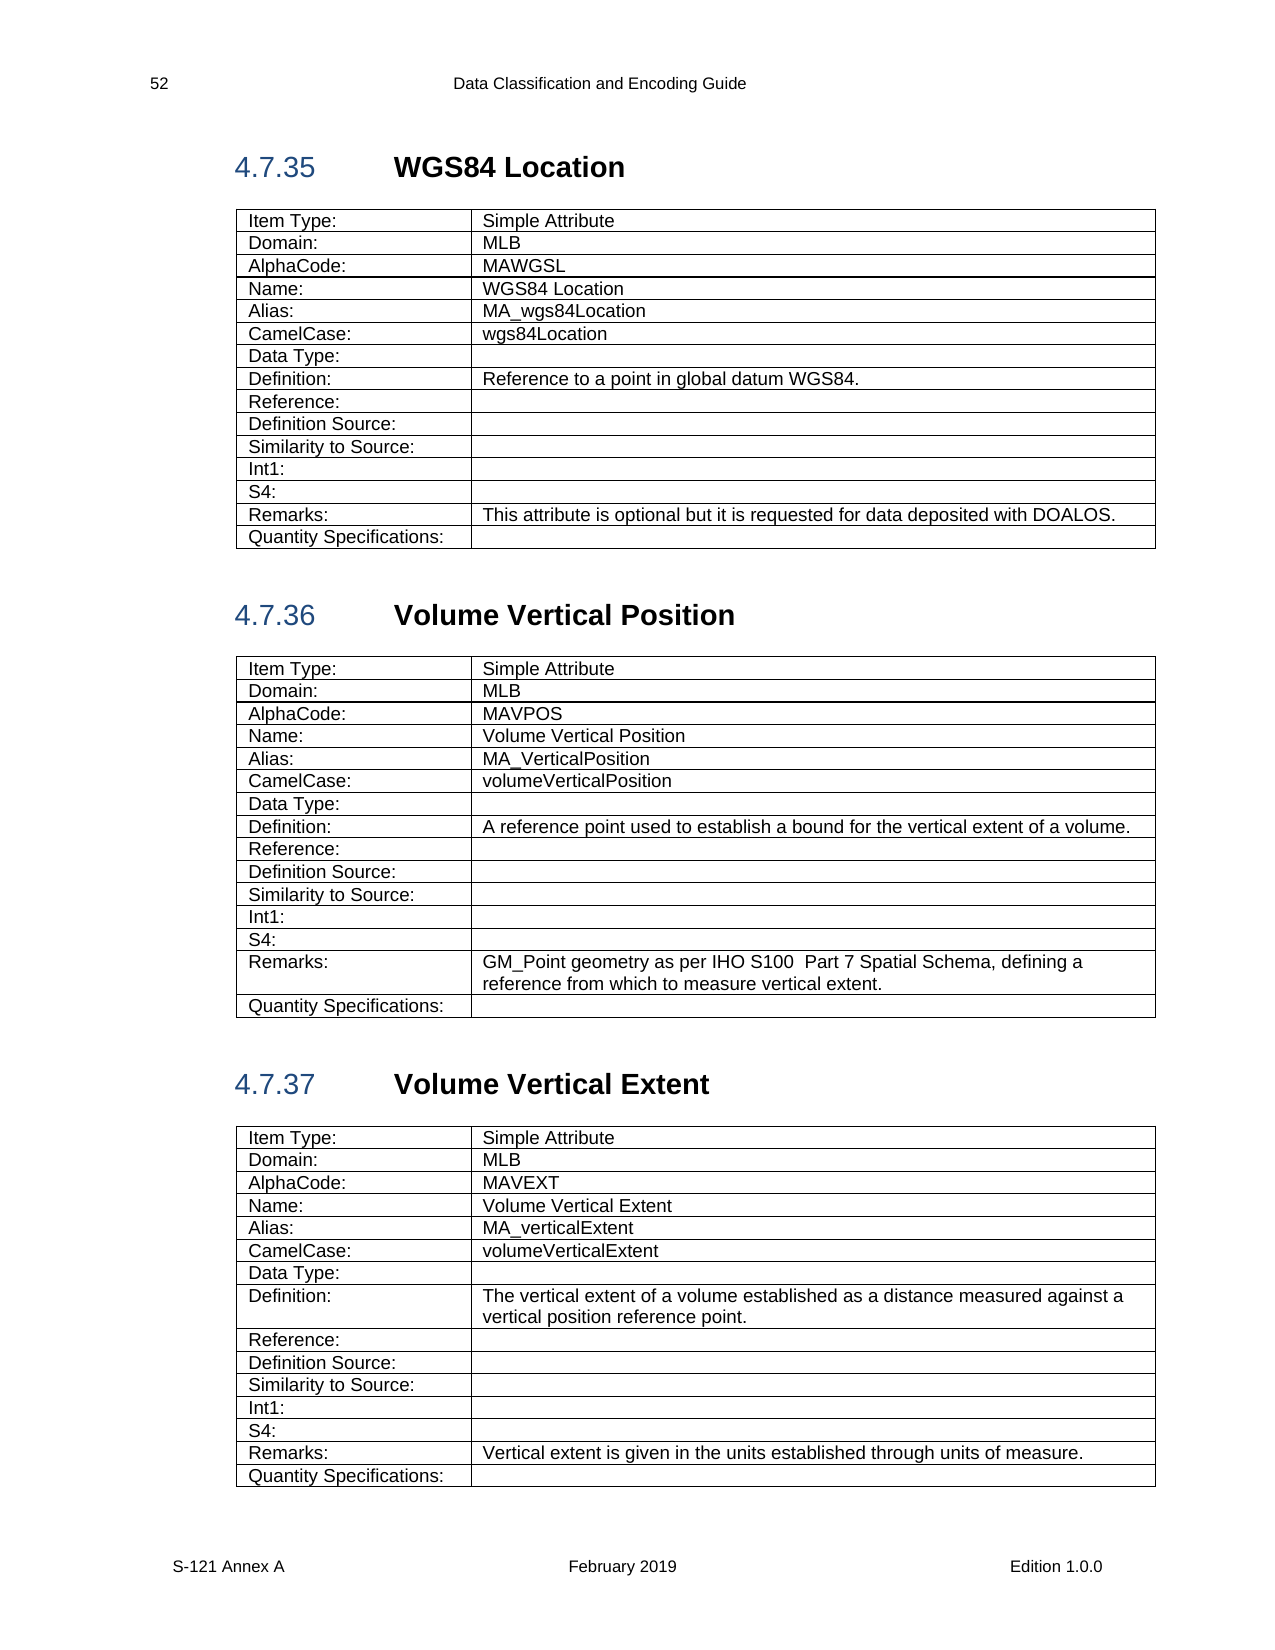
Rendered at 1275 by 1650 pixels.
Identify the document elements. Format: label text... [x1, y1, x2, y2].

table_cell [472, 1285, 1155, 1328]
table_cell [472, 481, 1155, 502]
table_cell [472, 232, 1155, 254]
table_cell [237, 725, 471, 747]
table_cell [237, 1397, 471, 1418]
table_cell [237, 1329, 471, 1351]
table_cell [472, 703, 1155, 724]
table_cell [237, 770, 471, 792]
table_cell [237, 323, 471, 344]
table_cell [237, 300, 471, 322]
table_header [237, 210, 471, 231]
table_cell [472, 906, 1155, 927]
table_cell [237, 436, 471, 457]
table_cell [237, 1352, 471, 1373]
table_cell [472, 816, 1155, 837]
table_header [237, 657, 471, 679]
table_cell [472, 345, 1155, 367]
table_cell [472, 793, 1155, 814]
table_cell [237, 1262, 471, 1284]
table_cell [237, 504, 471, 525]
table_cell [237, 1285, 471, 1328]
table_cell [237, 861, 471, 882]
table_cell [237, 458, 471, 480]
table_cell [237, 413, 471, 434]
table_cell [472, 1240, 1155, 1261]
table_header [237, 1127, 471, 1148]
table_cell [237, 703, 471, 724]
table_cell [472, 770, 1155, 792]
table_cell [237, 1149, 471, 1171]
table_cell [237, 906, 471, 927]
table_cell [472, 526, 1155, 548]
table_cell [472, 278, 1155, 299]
subtitle Volume Vertical Extent [234, 1067, 1125, 1101]
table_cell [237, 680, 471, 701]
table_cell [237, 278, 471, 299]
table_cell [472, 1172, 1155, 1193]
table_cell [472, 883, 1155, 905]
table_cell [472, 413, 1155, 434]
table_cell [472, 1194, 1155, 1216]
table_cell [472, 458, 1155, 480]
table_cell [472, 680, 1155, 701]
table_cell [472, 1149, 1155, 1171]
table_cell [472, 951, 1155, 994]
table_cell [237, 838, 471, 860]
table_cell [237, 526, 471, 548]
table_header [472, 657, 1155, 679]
subtitle WGS84 Location [234, 150, 1125, 183]
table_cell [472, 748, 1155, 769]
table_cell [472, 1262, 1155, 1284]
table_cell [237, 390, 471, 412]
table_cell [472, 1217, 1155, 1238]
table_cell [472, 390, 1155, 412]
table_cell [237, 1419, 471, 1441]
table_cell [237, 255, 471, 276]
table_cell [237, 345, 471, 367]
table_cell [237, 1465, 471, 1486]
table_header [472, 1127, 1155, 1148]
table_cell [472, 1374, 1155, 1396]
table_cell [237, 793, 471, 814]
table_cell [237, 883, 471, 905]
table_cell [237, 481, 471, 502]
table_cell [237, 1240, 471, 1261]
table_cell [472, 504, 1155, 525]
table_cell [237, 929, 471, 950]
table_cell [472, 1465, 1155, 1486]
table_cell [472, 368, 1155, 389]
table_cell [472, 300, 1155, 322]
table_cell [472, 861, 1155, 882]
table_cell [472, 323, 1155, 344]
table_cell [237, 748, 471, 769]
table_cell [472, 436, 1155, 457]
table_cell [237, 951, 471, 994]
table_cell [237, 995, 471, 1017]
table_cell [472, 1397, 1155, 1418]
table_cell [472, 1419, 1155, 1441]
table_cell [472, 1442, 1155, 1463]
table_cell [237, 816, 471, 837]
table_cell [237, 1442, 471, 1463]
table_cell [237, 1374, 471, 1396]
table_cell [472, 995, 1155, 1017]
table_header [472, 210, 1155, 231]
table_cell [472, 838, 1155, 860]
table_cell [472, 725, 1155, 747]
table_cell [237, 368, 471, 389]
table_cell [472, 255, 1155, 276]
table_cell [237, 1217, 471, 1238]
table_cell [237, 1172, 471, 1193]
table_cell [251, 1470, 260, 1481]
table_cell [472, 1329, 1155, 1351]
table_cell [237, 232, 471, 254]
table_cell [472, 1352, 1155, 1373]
subtitle Volume Vertical Position [234, 598, 1125, 631]
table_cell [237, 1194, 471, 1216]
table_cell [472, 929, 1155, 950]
